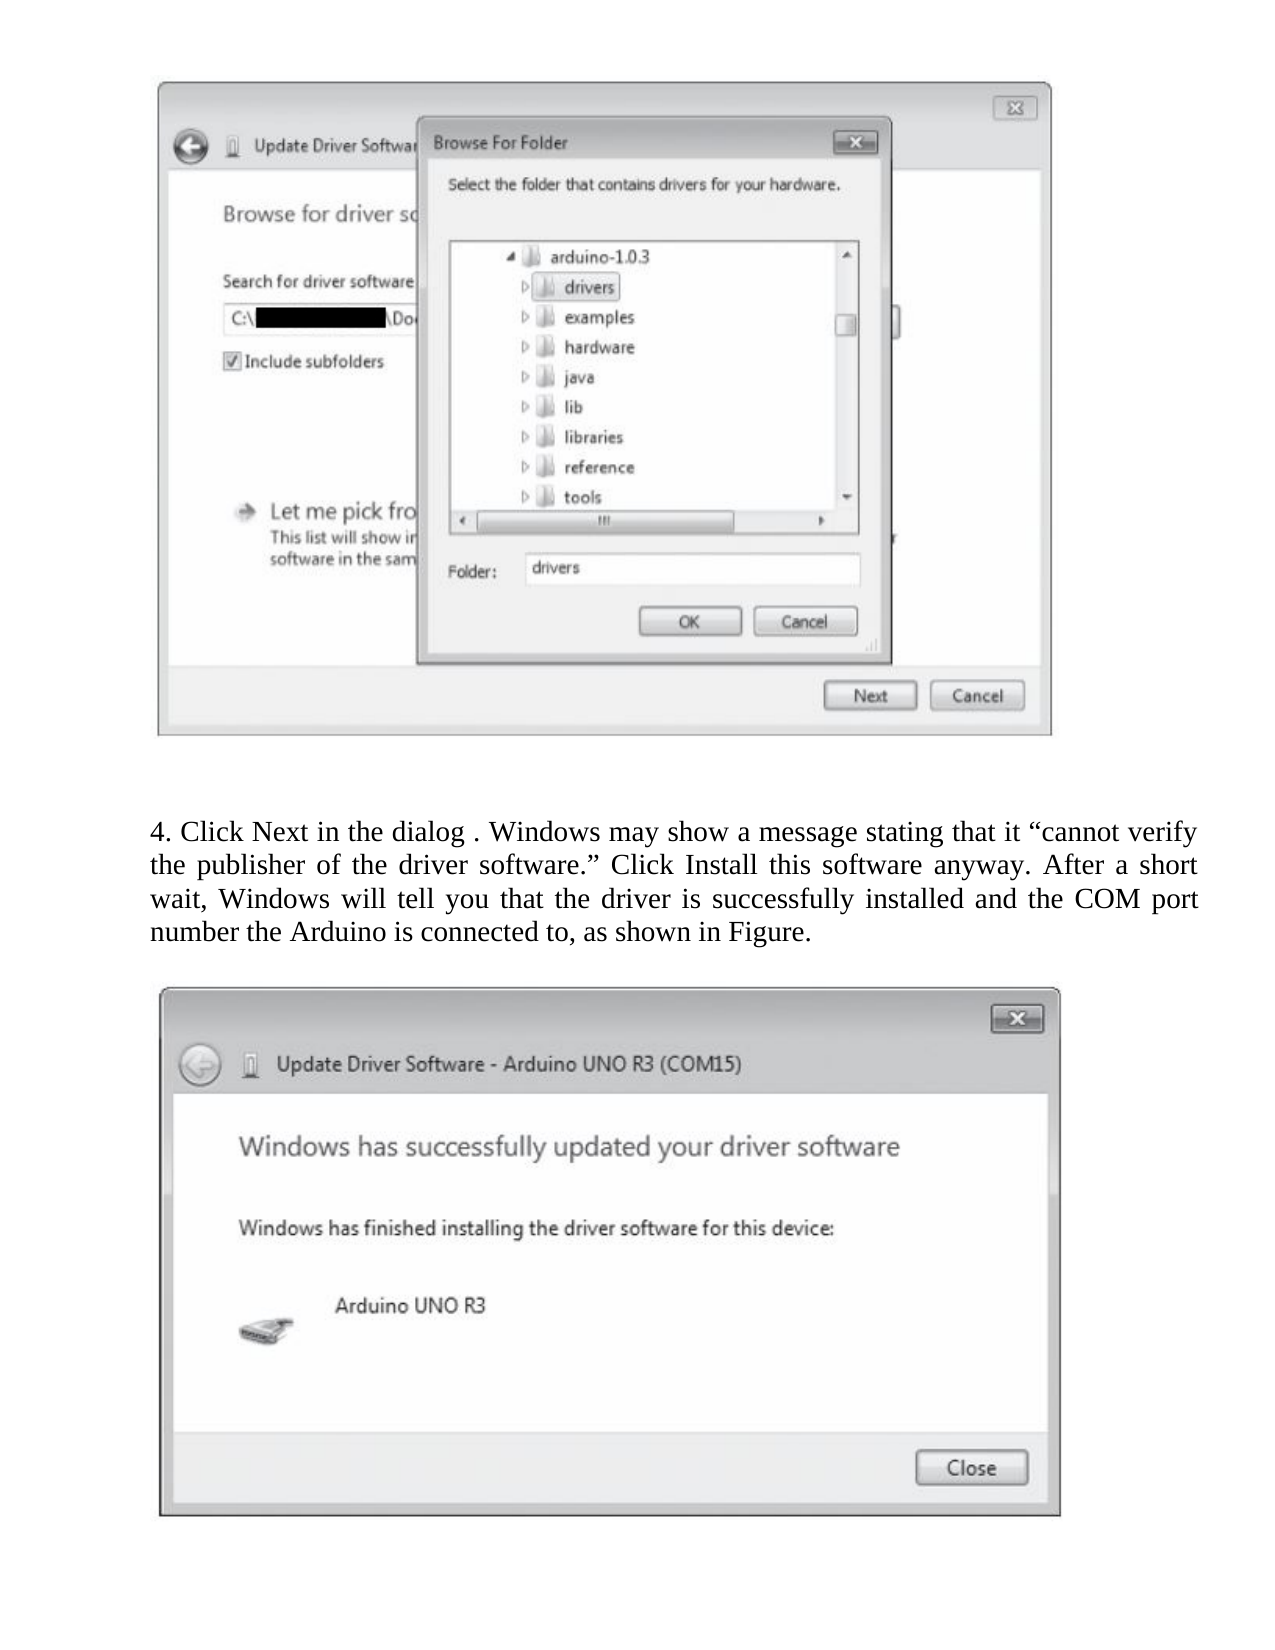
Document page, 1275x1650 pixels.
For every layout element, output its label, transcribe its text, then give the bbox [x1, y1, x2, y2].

picture [150, 981, 1069, 1523]
list 4. Click Next in the dialog . Windows may show a message stating that it “cannot verify the publisher of the driver software.” Click Install this software anyway. After a short wait, Windows will tell you that the driver is successfully installed and the COM port number the Arduino is connected to, as shown in Figure. [150, 814, 1200, 948]
picture [150, 75, 1060, 747]
